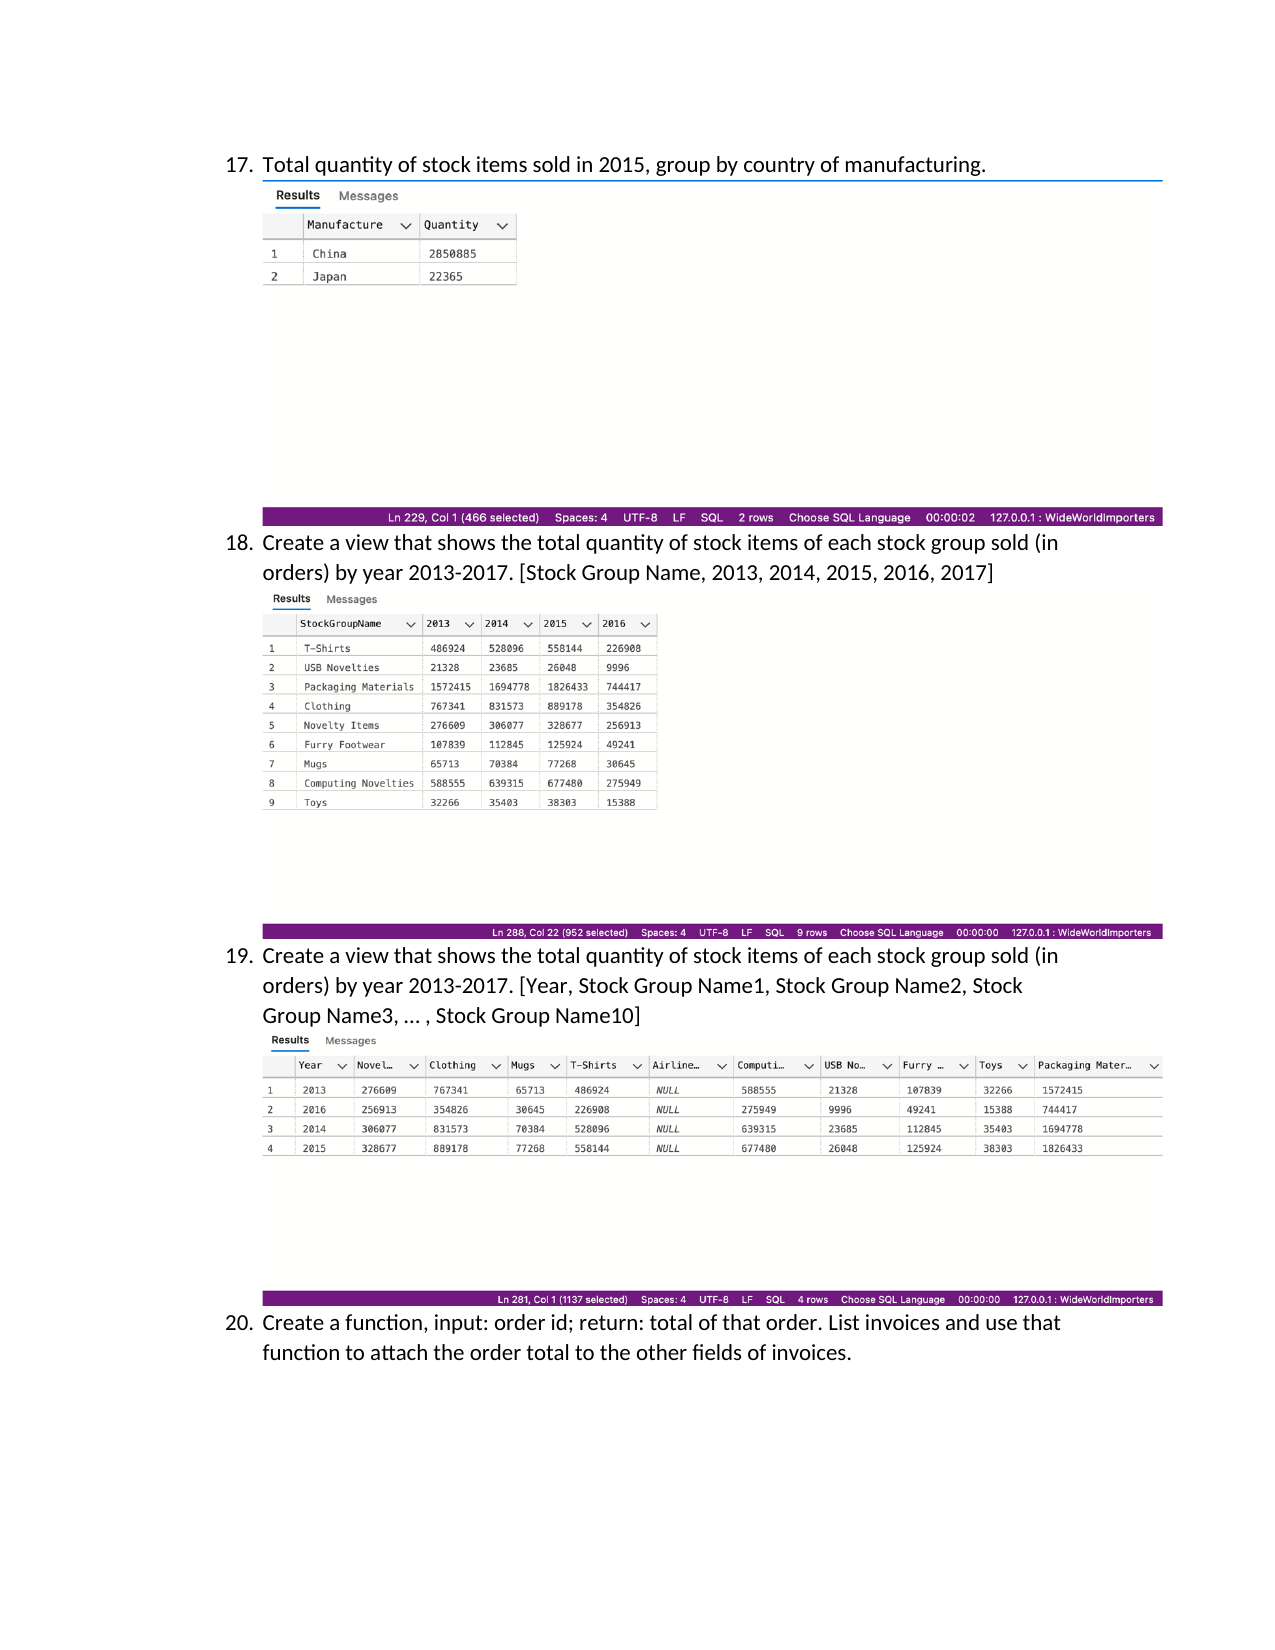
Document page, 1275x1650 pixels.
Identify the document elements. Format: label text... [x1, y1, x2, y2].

picture [262, 180, 1163, 526]
list Create a function, input: order id; return: total of that order. List invoices and use that function to attach the order total to the other fields of invoices. [225, 1308, 1087, 1366]
list Create a view that shows the total quantity of stock items of each stock group sold (in orders) by year 2013-2017. [Year, Stock Group Name1, Stock Group Name2, Stock Group Name3, … , Stock Group Name10] [225, 941, 1087, 1029]
picture [262, 588, 1163, 939]
list Create a view that shows the total quantity of stock items of each stock group sold (in orders) by year 2013-2017. [Stock Group Name, 2013, 2014, 2015, 2016, 2017] [225, 528, 1087, 586]
picture [262, 1031, 1163, 1306]
list Total quantity of stock items sold in 2015, group by country of manufacturing. [225, 150, 1087, 178]
